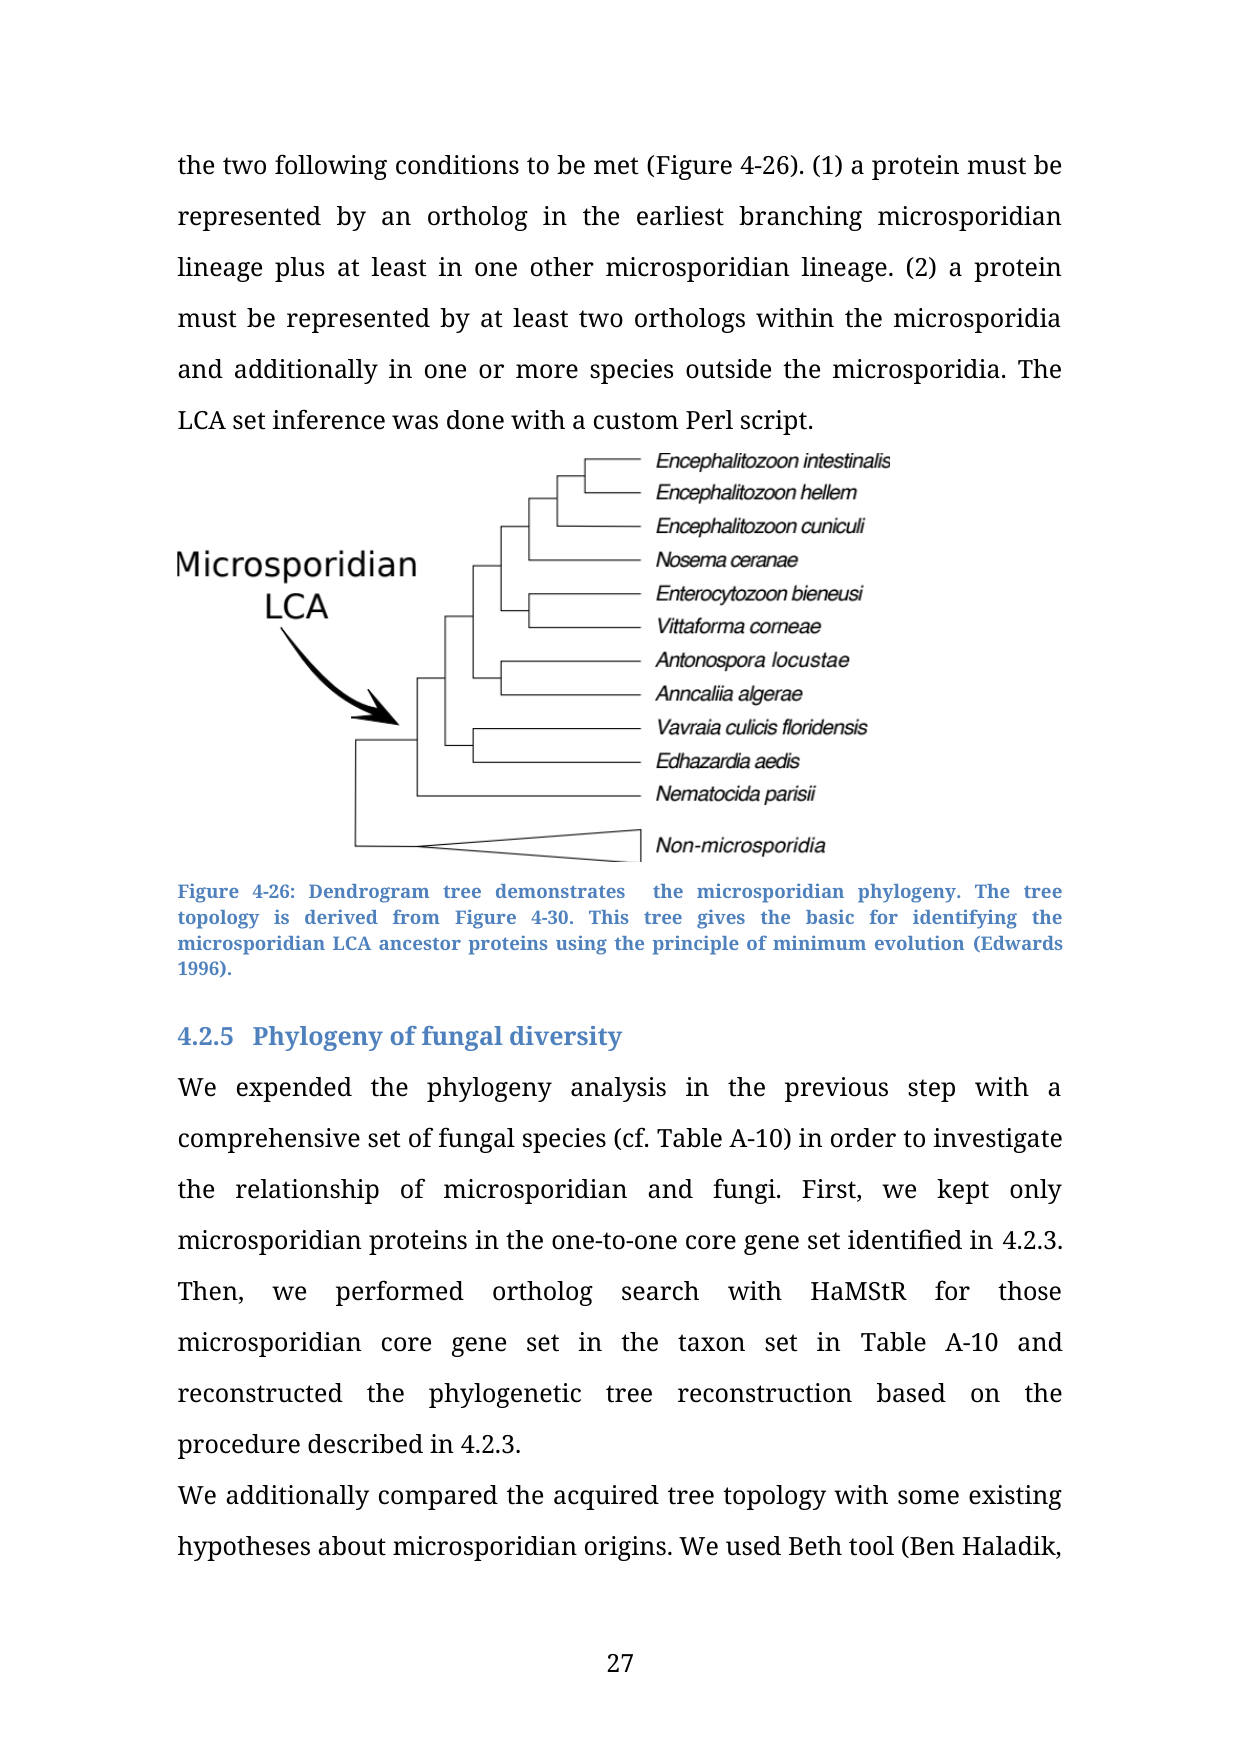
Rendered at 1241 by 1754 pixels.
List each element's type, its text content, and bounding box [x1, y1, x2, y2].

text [177, 148, 1063, 437]
subtitle Phylogeny of fungal diversity [177, 1018, 1063, 1052]
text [177, 1478, 1063, 1563]
